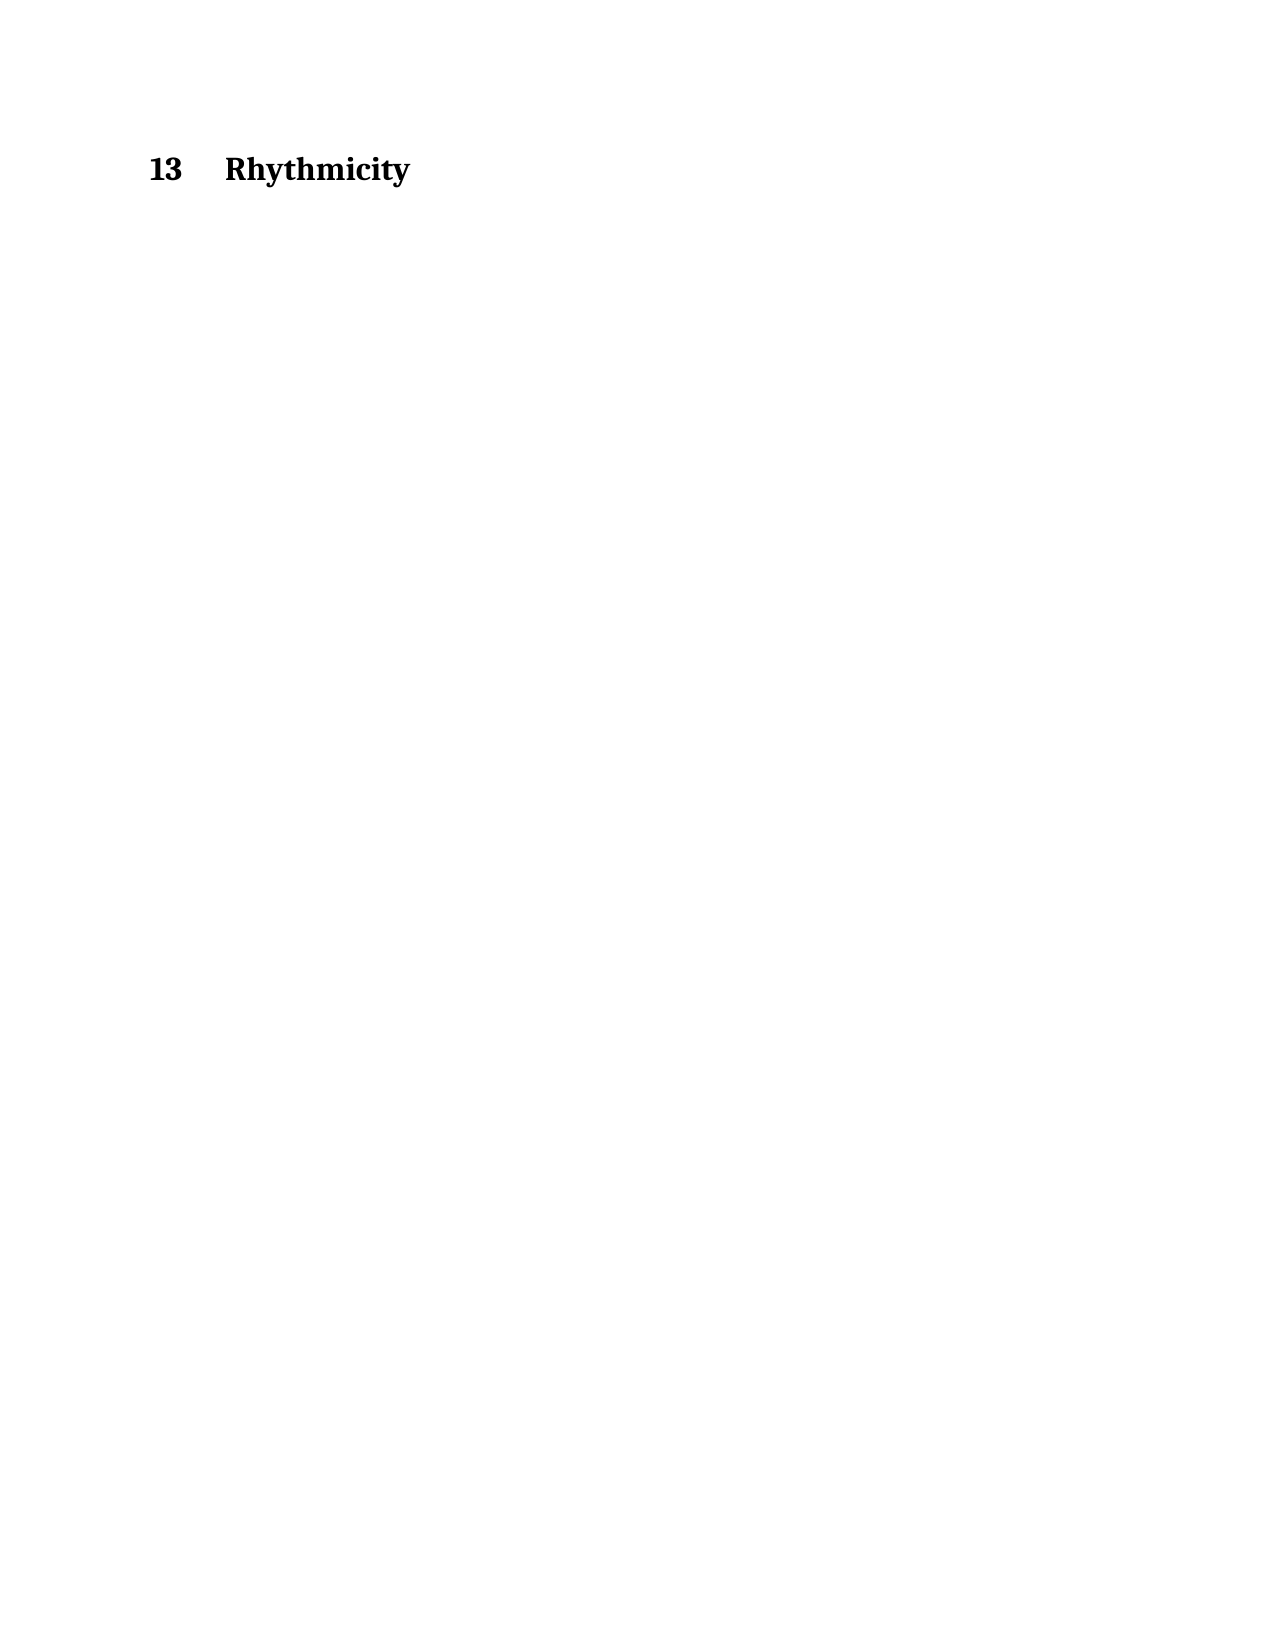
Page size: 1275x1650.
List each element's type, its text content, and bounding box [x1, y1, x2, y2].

subtitle 13 Rhythmicity [150, 150, 1125, 188]
